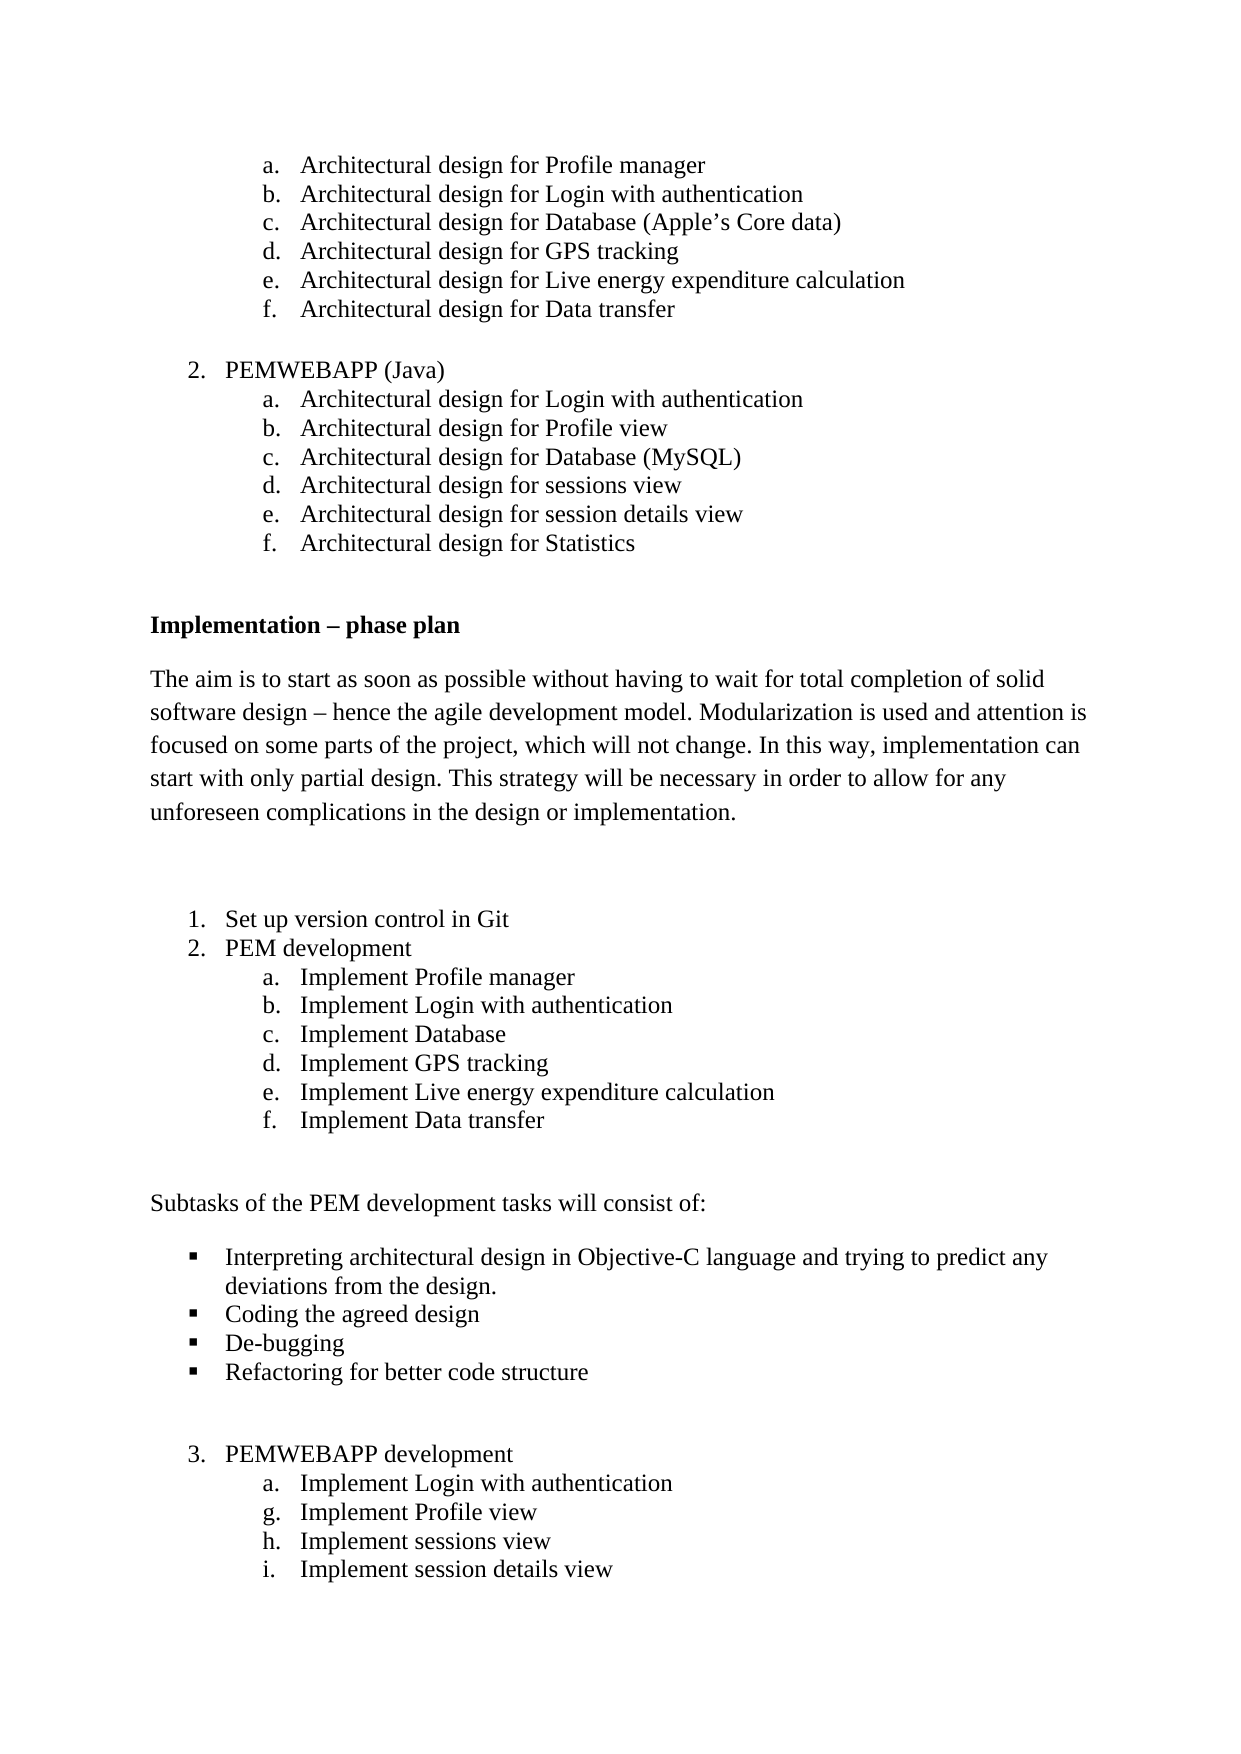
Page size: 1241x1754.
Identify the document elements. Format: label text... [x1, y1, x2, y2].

text Subtasks of the PEM development tasks will consist of: [150, 1188, 1090, 1217]
list Architectural design for Live energy expenditure calculation [262, 265, 1090, 294]
list Implement Profile view [262, 1497, 1090, 1526]
list Implement Login with authentication [262, 991, 1090, 1019]
list Architectural design for Statistics [262, 528, 1090, 557]
list Architectural design for Login with authentication [262, 384, 1090, 413]
list Architectural design for Database (MySQL) [262, 442, 1090, 471]
text Implementation – phase plan [150, 611, 1090, 639]
list Architectural design for Data transfer [262, 294, 1090, 322]
list De-bugging [187, 1328, 1090, 1357]
list Interpreting architectural design in Objective-C language and trying to predict any deviations from the design. [187, 1242, 1090, 1299]
list Set up version control in Git [187, 904, 1090, 933]
list Implement GPS tracking [262, 1048, 1090, 1077]
list Implement sessions view [262, 1526, 1090, 1554]
list Architectural design for Database (Apple’s Core data) [262, 207, 1090, 236]
list PEMWEBAPP development [187, 1439, 1090, 1468]
list Implement Live energy expenditure calculation [262, 1077, 1090, 1106]
list Architectural design for sessions view [262, 471, 1090, 499]
list Coding the agreed design [187, 1299, 1090, 1328]
list PEM development [187, 933, 1090, 962]
list Architectural design for Profile view [262, 413, 1090, 442]
list Architectural design for Login with authentication [262, 179, 1090, 207]
list Implement Profile manager [262, 962, 1090, 991]
list Architectural design for session details view [262, 499, 1090, 528]
text The aim is to start as soon as possible without having to wait for total completion of solid software design – hence the agile development model. Modularization is used and attention is focused on some parts of the project, which will not change. In this way, implementation can start with only partial design. This strategy will be necessary in order to allow for any unforeseen complications in the design or implementation. [150, 664, 1090, 825]
list Implement Login with authentication [262, 1468, 1090, 1497]
list Implement Database [262, 1019, 1090, 1048]
list Refactoring for better code structure [187, 1357, 1090, 1386]
list Implement Data transfer [262, 1106, 1090, 1134]
list Architectural design for GPS tracking [262, 236, 1090, 265]
list PEMWEBAPP (Java) [187, 356, 1090, 384]
list Architectural design for Profile manager [262, 150, 1090, 179]
list Implement session details view [262, 1554, 1090, 1583]
